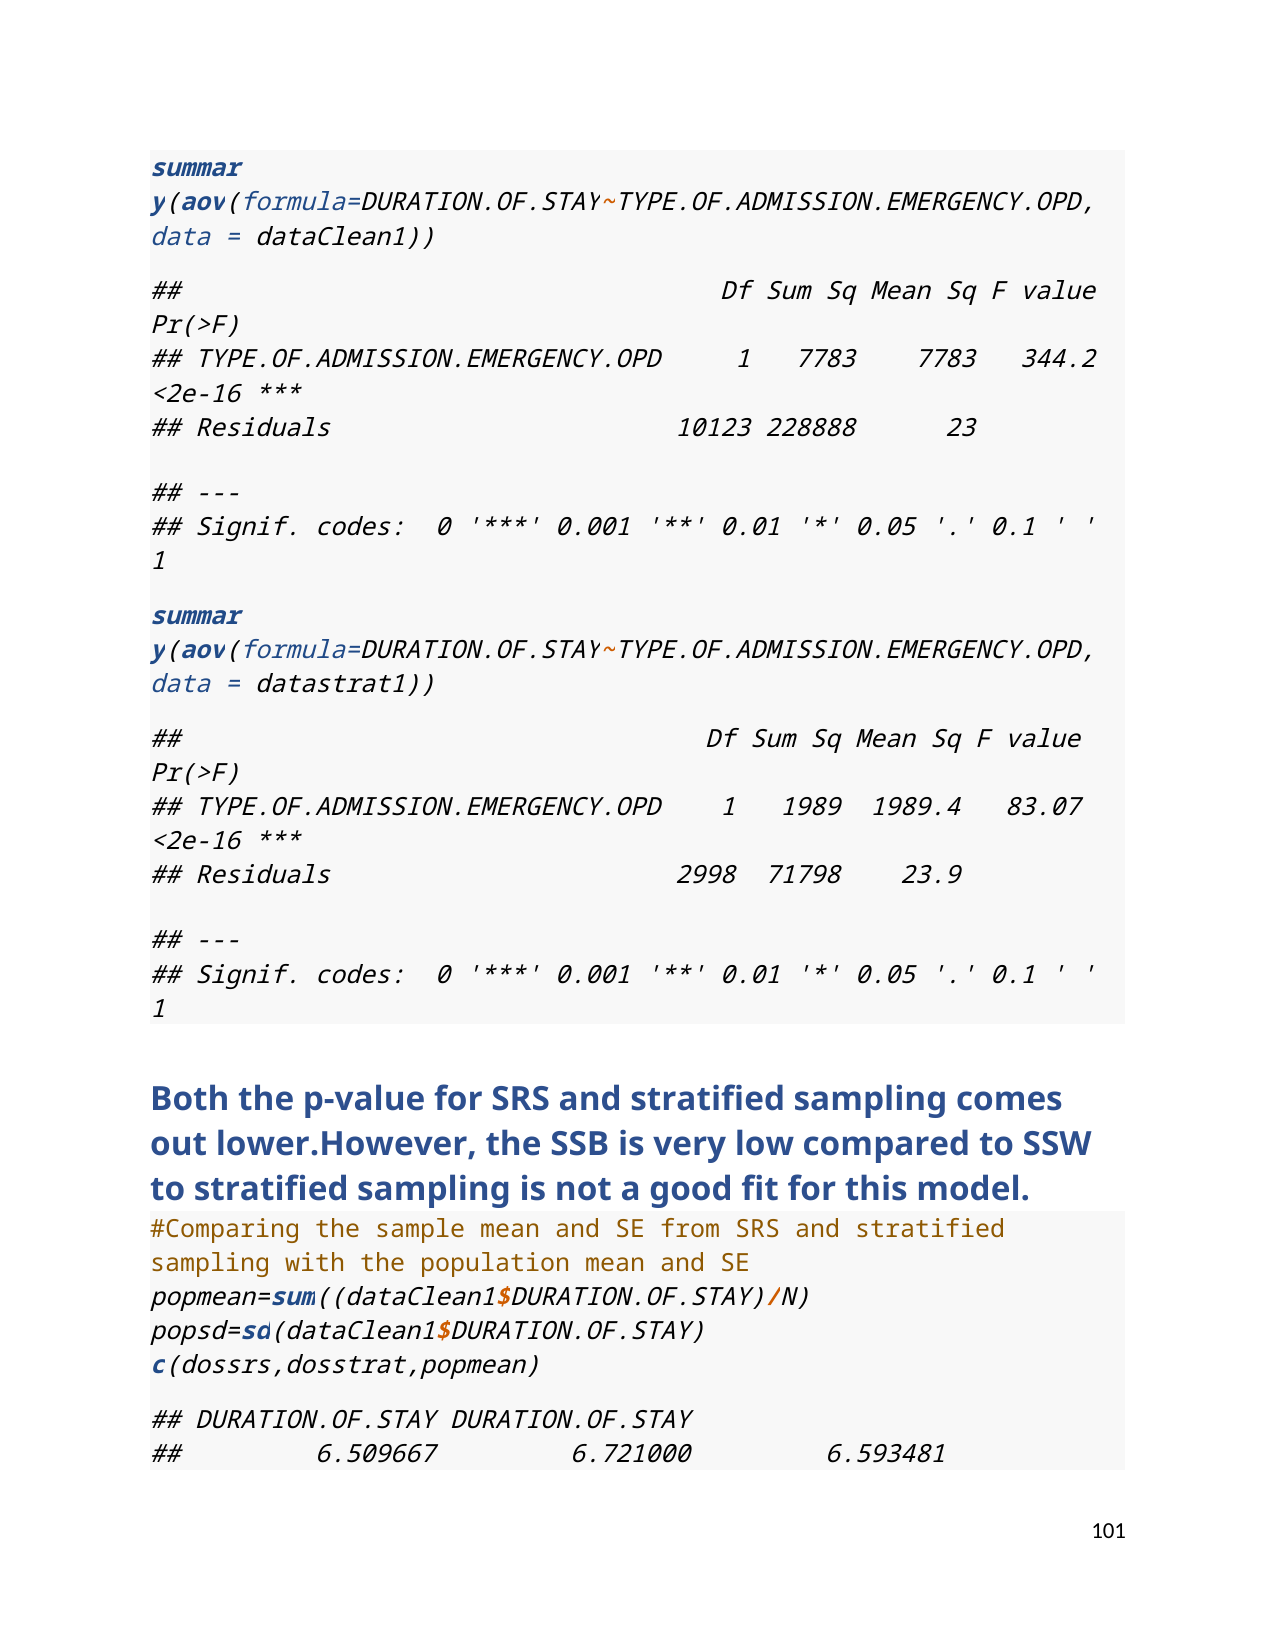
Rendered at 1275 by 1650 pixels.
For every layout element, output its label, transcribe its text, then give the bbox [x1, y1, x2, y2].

text ## DURATION.OF.STAY DURATION.OF.STAY ## 6.509667 6.721000 6.593481 [690, 1402, 1125, 1470]
text #Using Anova table for further comparison summary(aov(formula=DURATION.OF.STAY~TYPE.OF.ADMISSION.EMERGENCY.OPD, data = dataClean1)) [240, 150, 1125, 252]
text ## Df Sum Sq Mean Sq F value Pr(>F) ## TYPE.OF.ADMISSION.EMERGENCY.OPD 1 1989 1989.4 83.07 <2e-16 *** ## Residuals 2998 71798 23.9 ## --- ## Signif. codes: 0 '***' 0.001 '**' 0.01 '*' 0.05 '.' 0.1 ' ' 1 [150, 721, 1125, 1024]
text ## Df Sum Sq Mean Sq F value Pr(>F) ## TYPE.OF.ADMISSION.EMERGENCY.OPD 1 7783 7783 344.2 <2e-16 *** ## Residuals 10123 228888 23 ## --- ## Signif. codes: 0 '***' 0.001 '**' 0.01 '*' 0.05 '.' 0.1 ' ' 1 [150, 273, 1125, 577]
text #Comparing the sample mean and SE from SRS and stratified sampling with the population mean and SE popmean=sum((dataClean1$DURATION.OF.STAY)/N) popsd=sd(dataClean1$DURATION.OF.STAY) c(dossrs,dosstrat,popmean) [540, 1211, 1125, 1381]
subtitle Both the p-value for SRS and stratified sampling comes out lower.However, the SSB is very low compared to SSW to stratified sampling is not a good fit for this model. [150, 1074, 1125, 1211]
text summary(aov(formula=DURATION.OF.STAY~TYPE.OF.ADMISSION.EMERGENCY.OPD, data = datastrat1)) [240, 598, 1125, 700]
